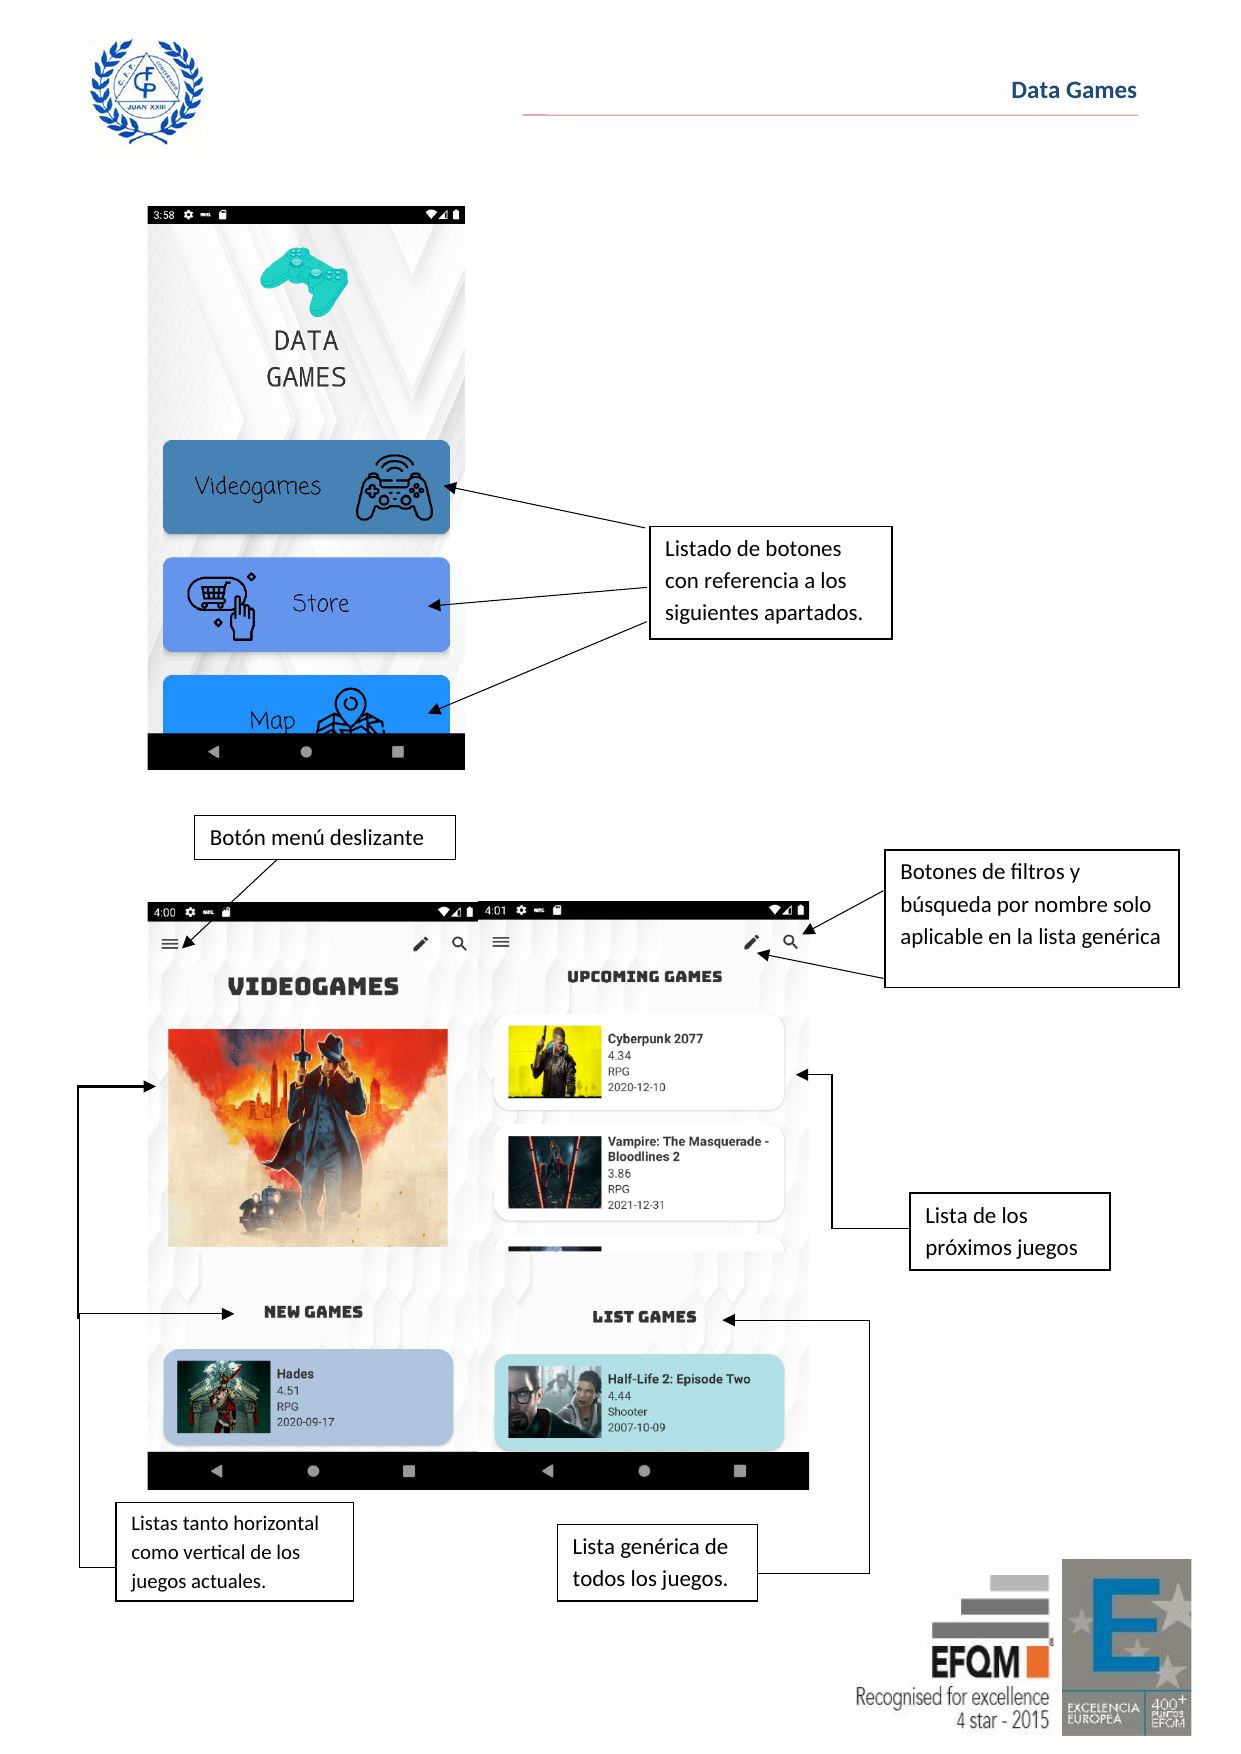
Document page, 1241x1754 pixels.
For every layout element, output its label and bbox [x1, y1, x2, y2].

picture [147, 206, 465, 770]
picture [87, 39, 206, 152]
picture [1062, 1559, 1192, 1736]
picture [147, 901, 810, 1490]
